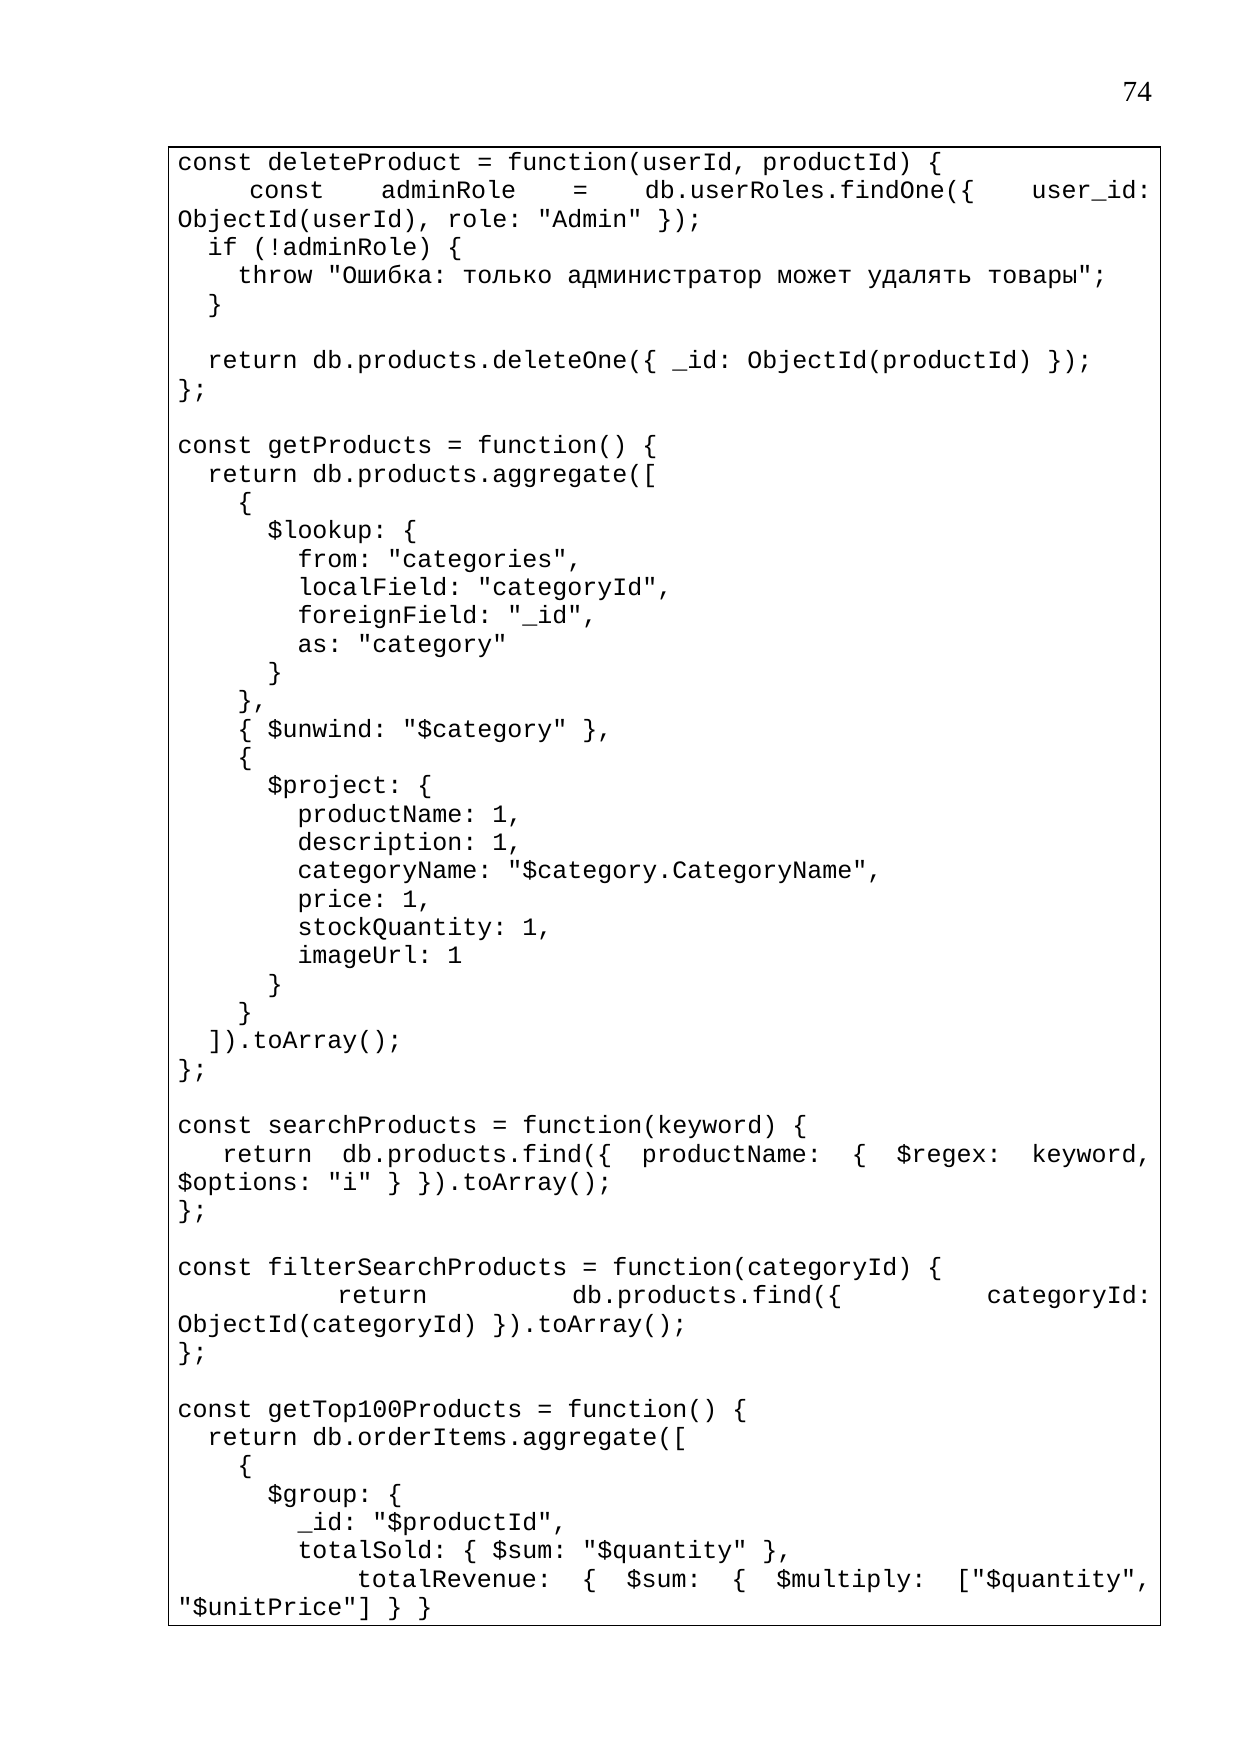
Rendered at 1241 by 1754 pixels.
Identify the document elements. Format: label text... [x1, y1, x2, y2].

text const adminRole = db.userRoles.findOne({ user_id: ObjectId(userId), role: "Admin" }); [177, 178, 1152, 234]
text productName: 1, [177, 801, 1152, 829]
text return db.products.deleteOne({ _id: ObjectId(productId) }); [177, 348, 1152, 376]
text return db.products.aggregate([ [177, 461, 1152, 489]
text { $unwind: "$category" }, [177, 716, 1152, 744]
text return db.products.find({ categoryId: ObjectId(categoryId) }).toArray(); [177, 1283, 1152, 1339]
text { [177, 489, 1152, 518]
text stockQuantity: 1, [177, 914, 1152, 943]
text $project: { [177, 773, 1152, 801]
text const getTop100Products = function() { [177, 1396, 1152, 1424]
text }; [177, 1339, 1152, 1368]
text { [177, 1453, 1152, 1481]
text foreignField: "_id", [177, 603, 1152, 631]
text } [177, 291, 1152, 319]
text return db.products.find({ productName: { $regex: keyword, $options: "i" } }).toArray(); [177, 1141, 1152, 1198]
text description: 1, [177, 829, 1152, 858]
text }, [177, 688, 1152, 716]
text return db.orderItems.aggregate([ [177, 1424, 1152, 1453]
text totalSold: { $sum: "$quantity" }, [177, 1538, 1152, 1563]
text const searchProducts = function(keyword) { [177, 1113, 1152, 1141]
text as: "category" [177, 631, 1152, 659]
text totalRevenue: { $sum: { $multiply: ["$quantity", "$unitPrice"] } } [169, 1563, 1160, 1625]
text if (!adminRole) { [177, 234, 1152, 263]
text const filterSearchProducts = function(categoryId) { [177, 1254, 1152, 1283]
text from: "categories", [177, 546, 1152, 574]
text } [177, 999, 1152, 1028]
text { [177, 744, 1152, 773]
text _id: "$productId", [177, 1509, 1152, 1538]
text throw "Ошибка: только администратор может удалять товары"; [177, 263, 1152, 291]
text const getProducts = function() { [177, 433, 1152, 461]
text categoryName: "$category.CategoryName", [177, 858, 1152, 886]
text }; [177, 376, 1152, 404]
text price: 1, [177, 886, 1152, 914]
text ]).toArray(); [177, 1028, 1152, 1056]
text } [177, 971, 1152, 999]
text }; [177, 1056, 1152, 1084]
text $group: { [177, 1481, 1152, 1509]
text const deleteProduct = function(userId, productId) { [169, 148, 1160, 178]
text imageUrl: 1 [177, 943, 1152, 971]
text } [177, 659, 1152, 688]
text localField: "categoryId", [177, 574, 1152, 603]
text $lookup: { [177, 518, 1152, 546]
text }; [177, 1198, 1152, 1226]
